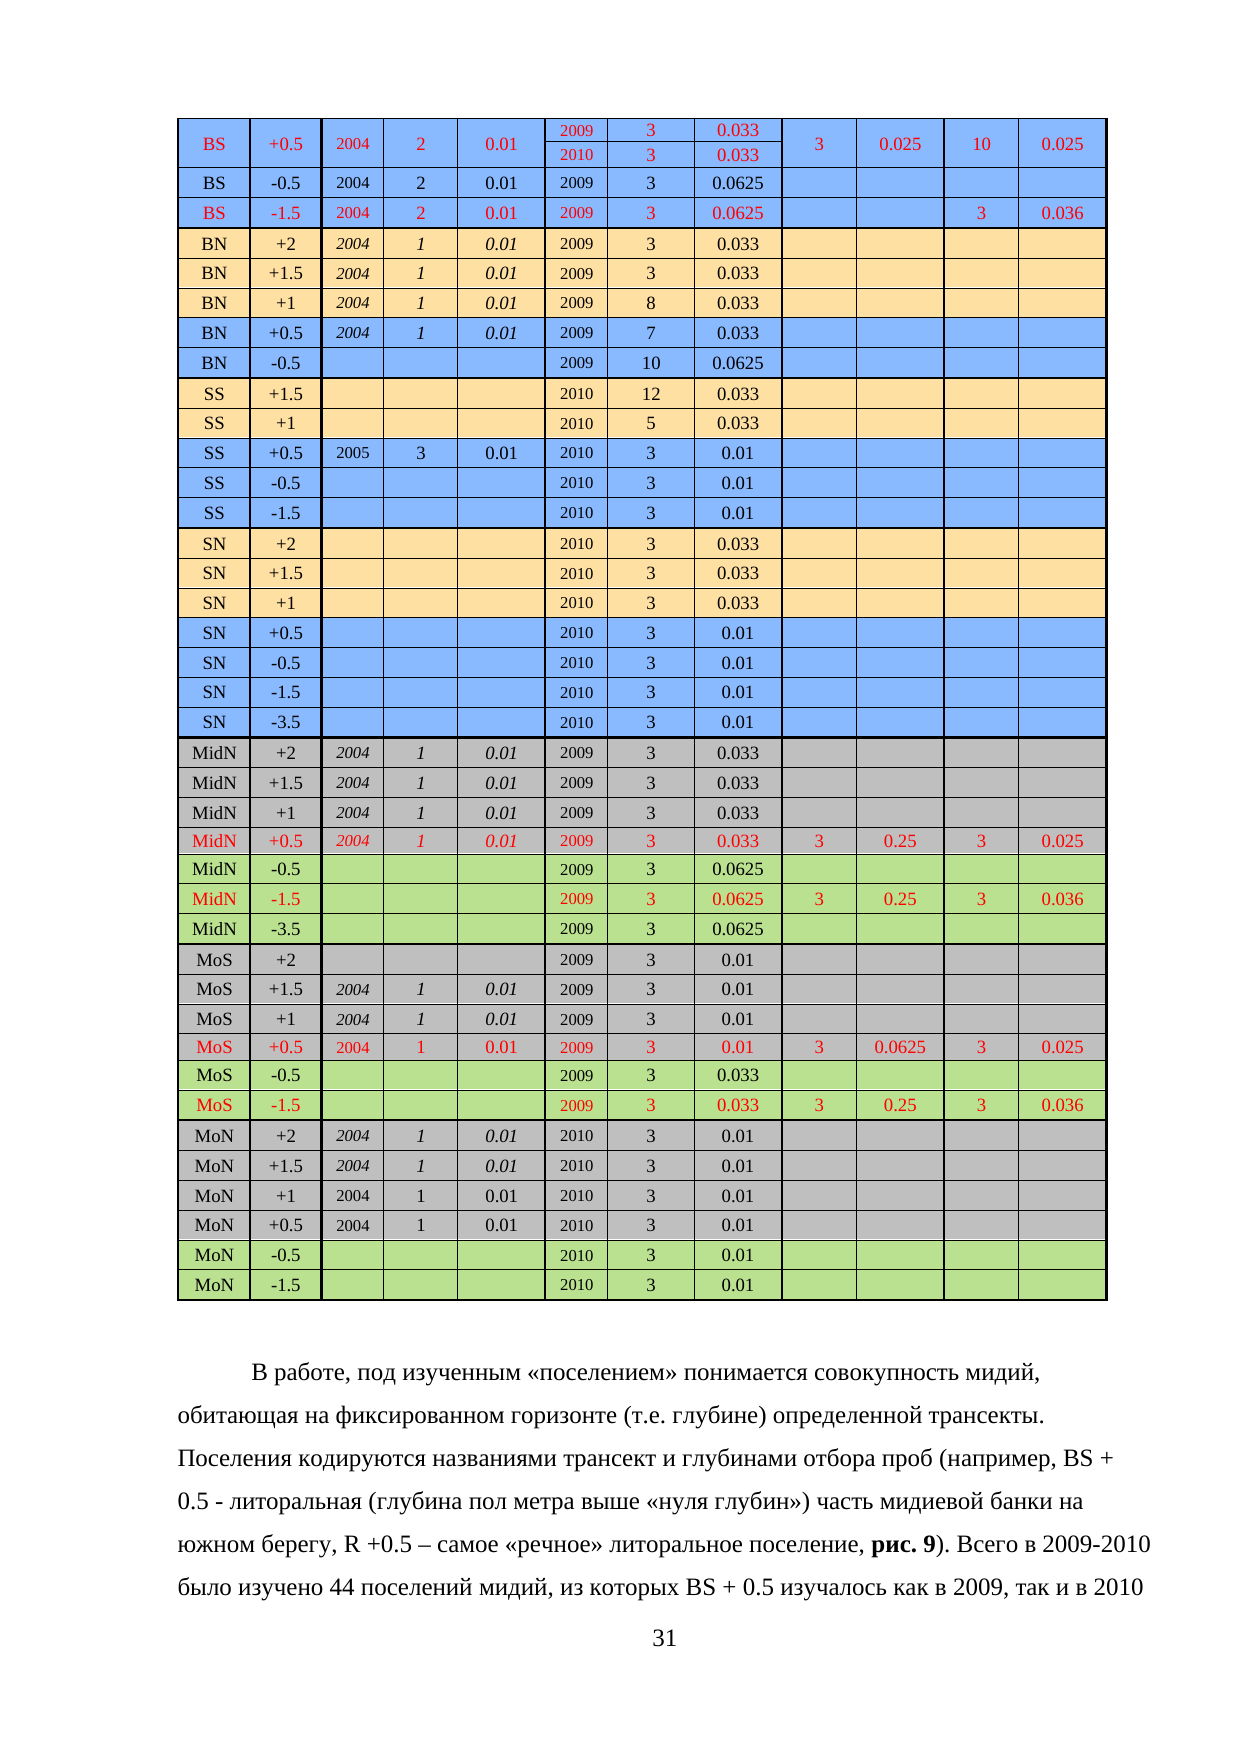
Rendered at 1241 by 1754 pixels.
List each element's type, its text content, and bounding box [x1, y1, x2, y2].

table_cell 3 [783, 1091, 856, 1119]
table_cell MoN [179, 1121, 249, 1150]
table_cell [783, 439, 856, 467]
table_cell [458, 559, 544, 587]
table_cell 2005 [323, 439, 383, 467]
table_cell 2010 [546, 142, 607, 167]
table_cell [384, 529, 457, 558]
table_cell [945, 975, 1018, 1003]
table_cell 2004 [323, 318, 383, 347]
table_cell 0.01 [458, 1211, 544, 1239]
table_cell 2004 [323, 1005, 383, 1033]
table_cell [783, 798, 856, 827]
table_cell [384, 468, 457, 497]
table_cell MoS [179, 1091, 249, 1119]
table_cell [384, 1270, 457, 1299]
table_cell 2010 [546, 589, 607, 617]
table_cell 0.0625 [695, 168, 781, 197]
table_cell [945, 229, 1018, 258]
table_cell MoN [179, 1270, 249, 1299]
table_cell 0.01 [458, 739, 544, 767]
table_cell 0.01 [458, 289, 544, 317]
table_cell [783, 529, 856, 558]
table_cell [458, 1241, 544, 1269]
table_cell [783, 348, 856, 377]
table_cell [857, 1181, 943, 1210]
table_cell 2009 [546, 855, 607, 883]
table_cell [783, 1270, 856, 1299]
table_cell 0.01 [458, 1121, 544, 1150]
table_cell [384, 559, 457, 587]
table_cell 3 [783, 884, 856, 913]
table_cell 3 [783, 119, 856, 167]
table_cell [783, 1211, 856, 1239]
table_cell 0.033 [695, 379, 781, 408]
table_cell SN [179, 529, 249, 558]
table_cell MoN [179, 1241, 249, 1269]
table_cell 3 [945, 1034, 1018, 1060]
table_cell -1.5 [251, 198, 320, 227]
table_cell [458, 379, 544, 408]
table_cell [783, 198, 856, 227]
table_cell 1 [384, 739, 457, 767]
table_cell 2009 [546, 798, 607, 827]
table_cell [323, 884, 383, 913]
table_cell [783, 914, 856, 943]
table_cell 2 [384, 168, 457, 197]
table_cell +0.5 [251, 119, 320, 167]
table_cell +1 [251, 289, 320, 317]
table_cell [384, 1241, 457, 1269]
table_cell BS [179, 168, 249, 197]
table_cell 12 [608, 379, 694, 408]
table_cell 2010 [546, 439, 607, 467]
table_cell +0.5 [251, 1034, 320, 1060]
table_cell [857, 229, 943, 258]
table_cell 0.01 [458, 828, 544, 853]
table_cell [945, 259, 1018, 287]
table_cell 0.0625 [695, 914, 781, 943]
table_cell 2010 [546, 1121, 607, 1150]
table_cell [323, 618, 383, 647]
table_cell 2009 [546, 229, 607, 258]
table_cell [857, 708, 943, 736]
table_cell [1019, 1211, 1105, 1239]
table_cell -3.5 [251, 914, 320, 943]
table_cell [857, 648, 943, 677]
table_cell 3 [608, 678, 694, 707]
table_cell SS [179, 439, 249, 467]
table_cell [945, 708, 1018, 736]
table_cell 3 [608, 1034, 694, 1060]
table_cell [384, 884, 457, 913]
table_cell [323, 409, 383, 437]
table_cell 0.01 [458, 318, 544, 347]
table_cell [783, 1241, 856, 1269]
table_cell SS [179, 379, 249, 408]
table_cell [1019, 1270, 1105, 1299]
table_cell 2009 [546, 768, 607, 797]
table_cell 0.01 [695, 618, 781, 647]
table_cell [857, 678, 943, 707]
table_cell 0.01 [695, 439, 781, 467]
table_cell [1019, 739, 1105, 767]
table_cell [1019, 229, 1105, 258]
table_cell +1 [251, 1181, 320, 1210]
table_cell [783, 1121, 856, 1150]
table_cell 0.01 [695, 1005, 781, 1033]
table_cell [458, 498, 544, 527]
table_cell 5 [608, 409, 694, 437]
table_cell 3 [608, 739, 694, 767]
table_cell SN [179, 678, 249, 707]
table_cell 3 [945, 198, 1018, 227]
table_cell [1019, 529, 1105, 558]
table_cell 0.01 [695, 1034, 781, 1060]
table_cell [857, 1061, 943, 1089]
table_cell [384, 348, 457, 377]
table_cell 0.0625 [695, 198, 781, 227]
table_cell +0.5 [251, 618, 320, 647]
table_cell 0.01 [458, 259, 544, 287]
table_cell 3 [608, 855, 694, 883]
table_cell 0.036 [1019, 198, 1105, 227]
table_cell [857, 1005, 943, 1033]
table_cell 3 [608, 1211, 694, 1239]
table_cell [783, 498, 856, 527]
table_cell 3 [608, 884, 694, 913]
table_cell [323, 379, 383, 408]
table_cell [783, 559, 856, 587]
table_cell [945, 289, 1018, 317]
table_cell [857, 618, 943, 647]
table_cell [1019, 348, 1105, 377]
table_cell 2004 [323, 168, 383, 197]
table_cell MoS [179, 1034, 249, 1060]
table_cell 2009 [546, 348, 607, 377]
table_cell 2004 [323, 1121, 383, 1150]
table_cell 0.01 [695, 468, 781, 497]
table_cell MoN [179, 1181, 249, 1210]
table_cell 3 [608, 708, 694, 736]
table_cell 2004 [323, 289, 383, 317]
table_cell [384, 855, 457, 883]
table_cell [1019, 409, 1105, 437]
table_cell 3 [608, 1181, 694, 1210]
table_cell [857, 468, 943, 497]
table_cell 2004 [323, 739, 383, 767]
table_cell 0.01 [695, 498, 781, 527]
table_cell 0.01 [458, 119, 544, 167]
table_cell 0.033 [695, 1091, 781, 1119]
table_cell 2 [384, 119, 457, 167]
table_cell +2 [251, 945, 320, 974]
table_cell BN [179, 229, 249, 258]
table_cell 0.01 [458, 439, 544, 467]
table_cell [384, 589, 457, 617]
table_cell BN [179, 318, 249, 347]
table_cell [857, 1151, 943, 1180]
table_cell 3 [945, 884, 1018, 913]
table_cell [384, 648, 457, 677]
table_cell 0.01 [695, 708, 781, 736]
table_cell 2009 [546, 119, 607, 141]
table_cell 0.01 [458, 768, 544, 797]
table_cell [857, 768, 943, 797]
table_cell 0.01 [458, 1181, 544, 1210]
table_cell [945, 589, 1018, 617]
table_cell [783, 1151, 856, 1180]
table_cell 2009 [546, 1034, 607, 1060]
table_cell [323, 945, 383, 974]
table_cell [384, 1091, 457, 1119]
table_cell [945, 1151, 1018, 1180]
table_cell [783, 168, 856, 197]
table_cell 2004 [323, 1151, 383, 1180]
table_cell 0.01 [458, 975, 544, 1003]
table_cell [458, 1061, 544, 1089]
table_cell [384, 409, 457, 437]
table_cell [945, 945, 1018, 974]
table_cell 0.01 [695, 1151, 781, 1180]
table_cell 3 [608, 439, 694, 467]
table_cell [945, 855, 1018, 883]
table_cell [857, 409, 943, 437]
table_cell [945, 318, 1018, 347]
table_cell BN [179, 289, 249, 317]
table_cell [1019, 914, 1105, 943]
table_cell 0.033 [695, 828, 781, 853]
table_cell 0.25 [857, 828, 943, 853]
table_cell BN [179, 259, 249, 287]
table_cell 2004 [323, 798, 383, 827]
table_cell +1 [251, 798, 320, 827]
table_cell SS [179, 409, 249, 437]
table_cell +0.5 [251, 318, 320, 347]
table_cell [1019, 259, 1105, 287]
table_cell [323, 1241, 383, 1269]
table_cell [945, 468, 1018, 497]
table_cell 1 [384, 1211, 457, 1239]
table_cell 0.01 [695, 1121, 781, 1150]
table_cell [945, 1241, 1018, 1269]
table_cell 10 [945, 119, 1018, 167]
table_cell 1 [384, 259, 457, 287]
table_cell +1.5 [251, 379, 320, 408]
table_cell -0.5 [251, 1061, 320, 1089]
table_cell 1 [384, 318, 457, 347]
table_cell [1019, 975, 1105, 1003]
table_cell [1019, 648, 1105, 677]
table_cell 2009 [546, 1005, 607, 1033]
table_cell [945, 1181, 1018, 1210]
table_cell 0.01 [458, 1005, 544, 1033]
table_cell 1 [384, 1005, 457, 1033]
table_cell [945, 678, 1018, 707]
table_cell [857, 498, 943, 527]
table_cell 3 [608, 1121, 694, 1150]
table_cell [945, 739, 1018, 767]
table_cell 0.25 [857, 884, 943, 913]
table_cell -0.5 [251, 168, 320, 197]
table_cell 1 [384, 289, 457, 317]
table_cell [857, 1121, 943, 1150]
table_cell [458, 468, 544, 497]
table_cell -0.5 [251, 855, 320, 883]
table_cell MidN [179, 739, 249, 767]
table_cell +2 [251, 739, 320, 767]
table_cell [783, 678, 856, 707]
table_cell 3 [608, 1061, 694, 1089]
table_cell [384, 618, 457, 647]
table_cell [458, 708, 544, 736]
table_cell 0.01 [458, 168, 544, 197]
table_cell [458, 409, 544, 437]
table_cell SN [179, 618, 249, 647]
table_cell [323, 559, 383, 587]
table_cell 3 [608, 1151, 694, 1180]
table_cell MidN [179, 768, 249, 797]
table_cell [1019, 708, 1105, 736]
table_cell 0.01 [695, 1181, 781, 1210]
table_cell [323, 855, 383, 883]
table_cell 1 [384, 828, 457, 853]
table_cell [323, 914, 383, 943]
table_cell [323, 529, 383, 558]
table_cell 3 [608, 529, 694, 558]
table_cell 1 [384, 1034, 457, 1060]
table_cell [857, 168, 943, 197]
table_cell [384, 379, 457, 408]
table_cell 0.01 [458, 198, 544, 227]
table_cell 2009 [546, 168, 607, 197]
table_cell 1 [384, 1121, 457, 1150]
table_cell 0.033 [695, 289, 781, 317]
table_cell [945, 618, 1018, 647]
table_cell [945, 168, 1018, 197]
table_cell 2010 [546, 559, 607, 587]
table_cell [458, 1091, 544, 1119]
table_cell 2004 [323, 229, 383, 258]
table_cell 3 [608, 945, 694, 974]
table_cell [783, 855, 856, 883]
table_cell 0.033 [695, 589, 781, 617]
table_cell [857, 739, 943, 767]
table_cell 3 [608, 1091, 694, 1119]
table_cell -3.5 [251, 708, 320, 736]
table_cell +1.5 [251, 768, 320, 797]
table_cell [783, 1005, 856, 1033]
table_cell 2004 [323, 1034, 383, 1060]
table_cell 3 [608, 648, 694, 677]
table_cell [857, 439, 943, 467]
table_cell [1019, 1061, 1105, 1089]
table_cell 0.01 [695, 1241, 781, 1269]
table_cell [783, 468, 856, 497]
table_cell 3 [608, 198, 694, 227]
table_cell 2010 [546, 678, 607, 707]
table_cell [945, 1121, 1018, 1150]
table_cell [323, 648, 383, 677]
table_cell -1.5 [251, 1091, 320, 1119]
table_cell 2010 [546, 648, 607, 677]
table_cell +1 [251, 589, 320, 617]
table_cell [384, 1061, 457, 1089]
table_cell 0.033 [695, 318, 781, 347]
table_cell [1019, 379, 1105, 408]
table_cell 2004 [323, 975, 383, 1003]
table_cell -0.5 [251, 348, 320, 377]
table_cell [458, 678, 544, 707]
table_cell 3 [783, 1034, 856, 1060]
table_cell 0.036 [1019, 1091, 1105, 1119]
table_cell 0.033 [695, 739, 781, 767]
table_cell 2009 [546, 318, 607, 347]
table_cell [857, 589, 943, 617]
table_cell 3 [608, 1241, 694, 1269]
table_cell 2010 [546, 468, 607, 497]
table_cell [783, 708, 856, 736]
table_cell 2010 [546, 1241, 607, 1269]
table_cell [783, 318, 856, 347]
table_cell [783, 648, 856, 677]
table_cell 0.025 [1019, 828, 1105, 853]
table_cell [1019, 1181, 1105, 1210]
table_cell 0.033 [695, 119, 781, 141]
table_cell 3 [608, 768, 694, 797]
table_cell [1019, 468, 1105, 497]
table_cell [323, 348, 383, 377]
table_cell 3 [783, 828, 856, 853]
table_cell 2009 [546, 945, 607, 974]
table_cell BS [179, 119, 249, 167]
table_cell [783, 409, 856, 437]
table_cell [857, 259, 943, 287]
table_cell [945, 348, 1018, 377]
table_cell BS [179, 198, 249, 227]
table_cell 2010 [546, 1270, 607, 1299]
table_cell 0.0625 [857, 1034, 943, 1060]
table_cell 2004 [323, 1211, 383, 1239]
table_cell 2009 [546, 259, 607, 287]
table_cell +1.5 [251, 975, 320, 1003]
table_cell 0.025 [857, 119, 943, 167]
table_cell [857, 1211, 943, 1239]
table_cell [945, 1211, 1018, 1239]
table_cell 0.01 [458, 1034, 544, 1060]
table_cell [945, 439, 1018, 467]
table_cell [945, 798, 1018, 827]
table_cell SN [179, 648, 249, 677]
table_cell 0.01 [695, 975, 781, 1003]
table_cell 3 [608, 914, 694, 943]
table_cell 0.01 [458, 1151, 544, 1180]
table_cell 0.033 [695, 259, 781, 287]
table_cell [323, 468, 383, 497]
table_cell 1 [384, 1151, 457, 1180]
table_cell [857, 798, 943, 827]
table_cell [783, 618, 856, 647]
table_cell 2010 [546, 409, 607, 437]
table_cell 2004 [323, 1181, 383, 1210]
table_cell 2004 [323, 119, 383, 167]
table_cell 3 [608, 119, 694, 141]
table_cell [783, 589, 856, 617]
table_cell 1 [384, 798, 457, 827]
table_cell [945, 559, 1018, 587]
table_cell 2004 [323, 768, 383, 797]
table_cell 2010 [546, 1151, 607, 1180]
table_cell [945, 498, 1018, 527]
table_cell 2004 [323, 259, 383, 287]
table_cell [1019, 855, 1105, 883]
table_cell -1.5 [251, 498, 320, 527]
table_cell MoS [179, 975, 249, 1003]
table_cell [857, 379, 943, 408]
table_cell 8 [608, 289, 694, 317]
table_cell 0.036 [1019, 884, 1105, 913]
table_cell MidN [179, 914, 249, 943]
table_cell 0.25 [857, 1091, 943, 1119]
table_cell 0.01 [695, 648, 781, 677]
table_cell 3 [608, 142, 694, 167]
table_cell 10 [608, 348, 694, 377]
table_cell 2009 [546, 828, 607, 853]
table_cell [783, 1061, 856, 1089]
table_cell [945, 1005, 1018, 1033]
table_cell [857, 1270, 943, 1299]
table_cell 0.033 [695, 798, 781, 827]
table_cell 0.01 [695, 945, 781, 974]
table_cell 2010 [546, 1211, 607, 1239]
table_cell [1019, 1005, 1105, 1033]
table_cell 1 [384, 229, 457, 258]
table_cell 3 [608, 1270, 694, 1299]
table_cell 0.0625 [695, 348, 781, 377]
table_cell [945, 1270, 1018, 1299]
table_cell [1019, 945, 1105, 974]
table_cell 2009 [546, 884, 607, 913]
table_cell MidN [179, 798, 249, 827]
table_cell 2004 [323, 198, 383, 227]
table_cell [384, 945, 457, 974]
table_cell +1.5 [251, 259, 320, 287]
table_cell SS [179, 498, 249, 527]
table_cell 0.01 [458, 229, 544, 258]
table_cell [1019, 1121, 1105, 1150]
table_cell +2 [251, 1121, 320, 1150]
table_cell [458, 914, 544, 943]
table_cell MoS [179, 1061, 249, 1089]
table_cell [1019, 318, 1105, 347]
table_cell MidN [179, 884, 249, 913]
table_cell SN [179, 559, 249, 587]
table_cell 2010 [546, 529, 607, 558]
table_cell 1 [384, 1181, 457, 1210]
table_cell -1.5 [251, 1270, 320, 1299]
table_cell [783, 229, 856, 258]
table_cell 0.033 [695, 142, 781, 167]
table_cell [1019, 589, 1105, 617]
table_cell +2 [251, 529, 320, 558]
table_cell 0.033 [695, 229, 781, 258]
table_cell [458, 618, 544, 647]
table_cell 3 [608, 798, 694, 827]
table_cell 0.01 [695, 1270, 781, 1299]
table_cell MidN [179, 855, 249, 883]
table_cell 2010 [546, 1181, 607, 1210]
table_cell BN [179, 348, 249, 377]
table_cell [857, 198, 943, 227]
table_cell [1019, 498, 1105, 527]
table_cell MoN [179, 1151, 249, 1180]
table_cell MoS [179, 945, 249, 974]
table_cell 0.033 [695, 529, 781, 558]
table_cell 2009 [546, 739, 607, 767]
table_cell [384, 678, 457, 707]
table_cell [857, 945, 943, 974]
table_cell 3 [608, 498, 694, 527]
table_cell +0.5 [251, 439, 320, 467]
table_cell [1019, 768, 1105, 797]
table_cell 2009 [546, 1091, 607, 1119]
table_cell [783, 1181, 856, 1210]
table_cell [857, 975, 943, 1003]
table_cell [458, 945, 544, 974]
table_cell 2009 [546, 914, 607, 943]
table_cell [323, 1091, 383, 1119]
table_cell [458, 529, 544, 558]
table_cell 0.033 [695, 559, 781, 587]
table_cell [323, 498, 383, 527]
table_cell +1.5 [251, 1151, 320, 1180]
table_cell -0.5 [251, 648, 320, 677]
table_cell [458, 348, 544, 377]
table_cell [857, 529, 943, 558]
table_cell [458, 1270, 544, 1299]
table_cell [1019, 168, 1105, 197]
table_cell 3 [608, 589, 694, 617]
table_cell 3 [608, 1005, 694, 1033]
table_cell [857, 914, 943, 943]
table_cell [945, 529, 1018, 558]
table_cell 7 [608, 318, 694, 347]
table_cell [783, 945, 856, 974]
table_cell SS [179, 468, 249, 497]
table_cell +0.5 [251, 1211, 320, 1239]
table_cell 0.0625 [695, 855, 781, 883]
table_cell [458, 884, 544, 913]
table_cell 0.01 [695, 678, 781, 707]
table_cell 2010 [546, 498, 607, 527]
table_cell MoS [179, 1005, 249, 1033]
table_cell [1019, 439, 1105, 467]
table_cell [783, 739, 856, 767]
table_cell 2004 [323, 828, 383, 853]
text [177, 1357, 1152, 1601]
table_cell [783, 289, 856, 317]
table_cell [783, 379, 856, 408]
table_cell -1.5 [251, 884, 320, 913]
table_cell +1 [251, 409, 320, 437]
table_cell SN [179, 589, 249, 617]
table_cell [945, 914, 1018, 943]
table_cell -0.5 [251, 1241, 320, 1269]
table_cell MoN [179, 1211, 249, 1239]
table_cell MidN [179, 828, 249, 853]
table_cell [945, 379, 1018, 408]
table_cell [458, 589, 544, 617]
table_cell [1019, 1241, 1105, 1269]
table_cell [857, 348, 943, 377]
table_cell [323, 708, 383, 736]
table_cell 0.033 [695, 768, 781, 797]
table_cell [1019, 618, 1105, 647]
table_cell [384, 498, 457, 527]
table_cell -0.5 [251, 468, 320, 497]
table_cell 0.025 [1019, 119, 1105, 167]
table_cell [857, 318, 943, 347]
table_cell [323, 1270, 383, 1299]
table_cell [384, 914, 457, 943]
table_cell -1.5 [251, 678, 320, 707]
table_cell 0.0625 [695, 884, 781, 913]
table_cell 3 [945, 828, 1018, 853]
table_cell 0.025 [1019, 1034, 1105, 1060]
table_cell 0.033 [695, 1061, 781, 1089]
table_cell +0.5 [251, 828, 320, 853]
table_cell [857, 559, 943, 587]
table_cell [857, 855, 943, 883]
table_cell [1019, 798, 1105, 827]
table_cell 3 [945, 1091, 1018, 1119]
table_cell [783, 259, 856, 287]
table_cell [783, 768, 856, 797]
table_cell [384, 708, 457, 736]
table_cell [945, 648, 1018, 677]
table_cell 2009 [546, 975, 607, 1003]
table_cell 3 [608, 168, 694, 197]
table_cell [323, 589, 383, 617]
table_cell [458, 855, 544, 883]
table_cell 2009 [546, 198, 607, 227]
table_cell 2010 [546, 379, 607, 408]
table_cell +1.5 [251, 559, 320, 587]
table_cell 0.01 [458, 798, 544, 827]
table_cell 3 [608, 828, 694, 853]
table_cell [857, 289, 943, 317]
table_cell [1019, 559, 1105, 587]
table_cell 3 [608, 559, 694, 587]
table_cell +1 [251, 1005, 320, 1033]
table_cell [1019, 289, 1105, 317]
table_cell 0.01 [695, 1211, 781, 1239]
table_cell [945, 409, 1018, 437]
table_cell 1 [384, 768, 457, 797]
table_cell 1 [384, 975, 457, 1003]
table_cell [323, 678, 383, 707]
table_cell [1019, 678, 1105, 707]
table_cell [783, 975, 856, 1003]
table_cell [857, 1241, 943, 1269]
table_cell SN [179, 708, 249, 736]
table_cell 2010 [546, 618, 607, 647]
table_cell [458, 648, 544, 677]
table_cell 3 [608, 259, 694, 287]
table_cell 2010 [546, 708, 607, 736]
table_cell [945, 768, 1018, 797]
table_cell 2009 [546, 1061, 607, 1089]
table_cell 0.033 [695, 409, 781, 437]
table_cell 3 [384, 439, 457, 467]
table_cell 3 [608, 468, 694, 497]
table_cell 2009 [546, 289, 607, 317]
table_cell 3 [608, 975, 694, 1003]
table_cell 3 [608, 229, 694, 258]
table_cell +2 [251, 229, 320, 258]
table_cell 3 [608, 618, 694, 647]
table_cell [323, 1061, 383, 1089]
table_cell [1019, 1151, 1105, 1180]
table_cell 2 [384, 198, 457, 227]
table_cell [945, 1061, 1018, 1089]
